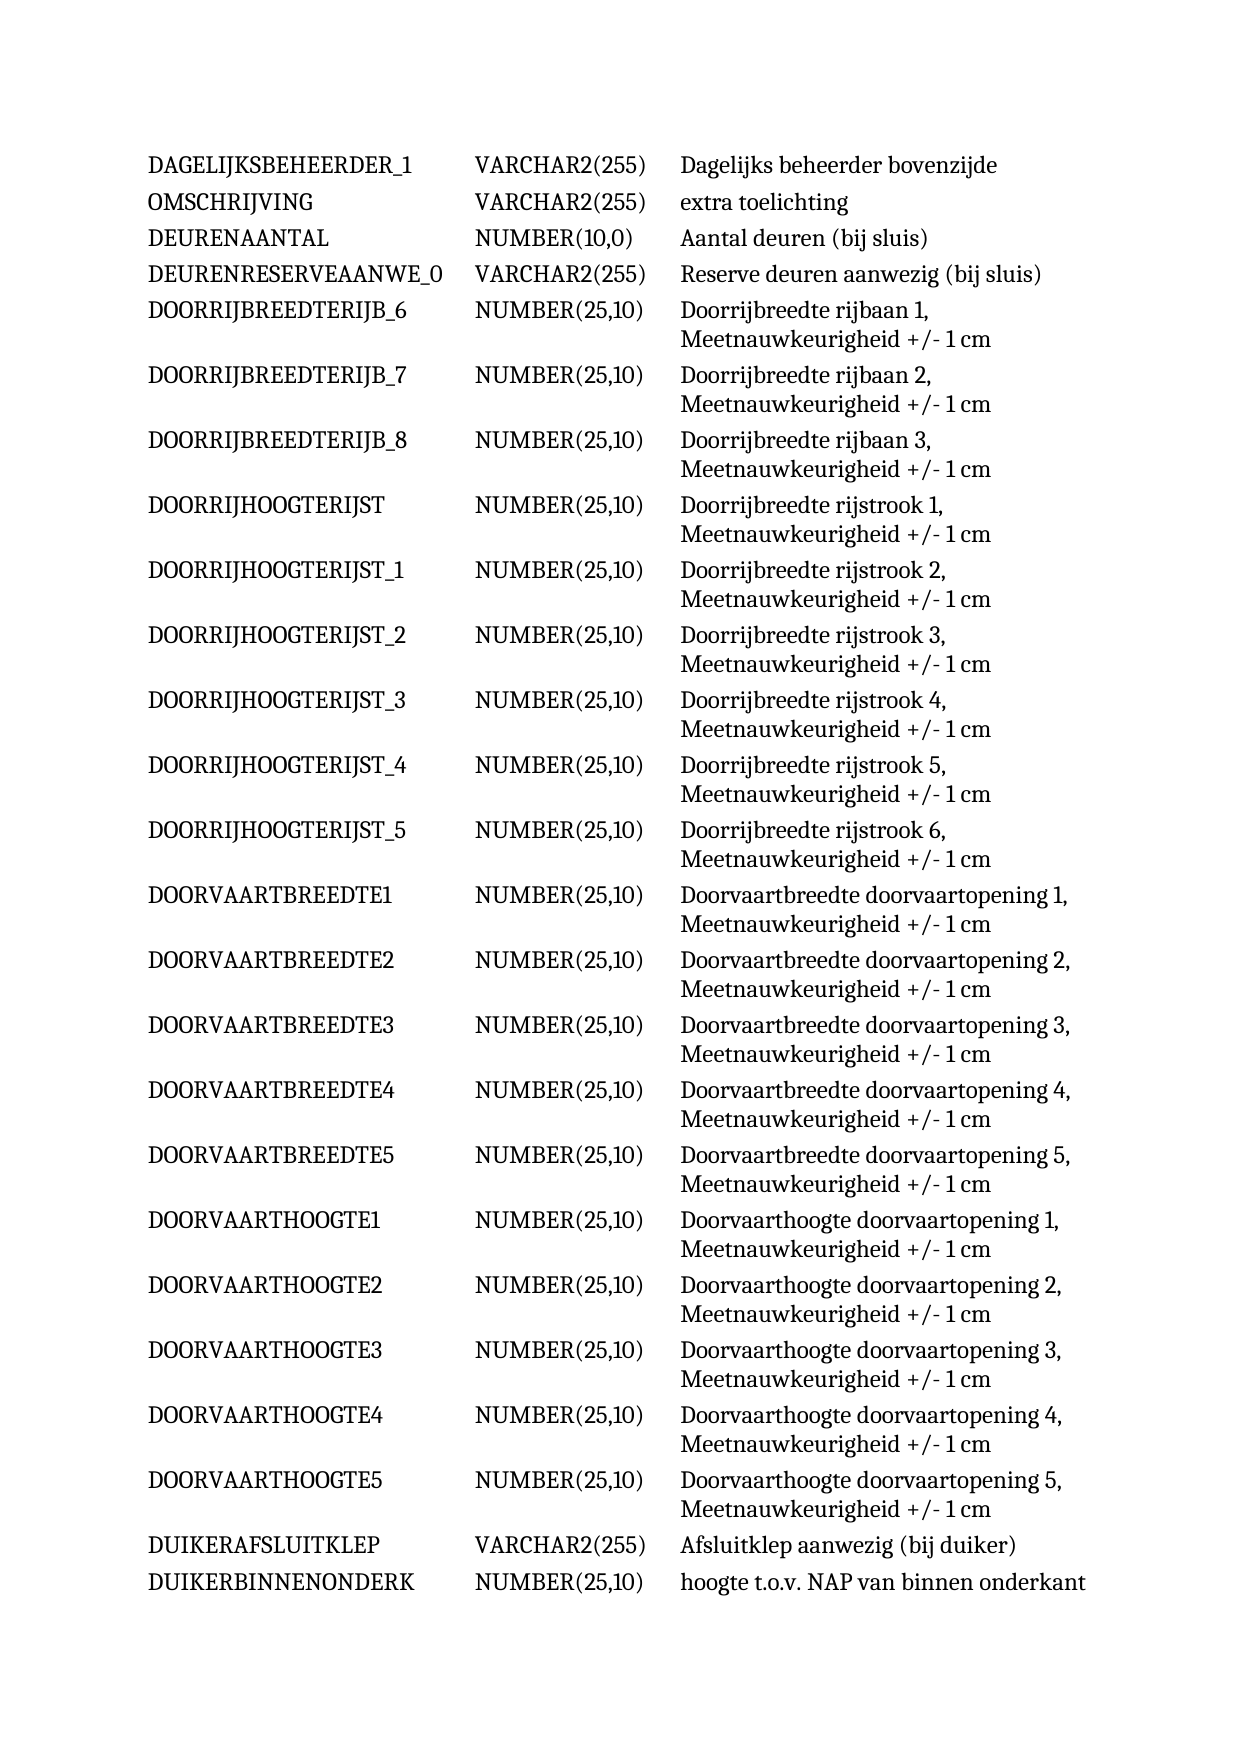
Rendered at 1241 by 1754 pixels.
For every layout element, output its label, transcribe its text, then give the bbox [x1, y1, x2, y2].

table_cell Aantal deuren (bij sluis) [669, 220, 1104, 256]
table_cell Doorrijbreedte rijstrook 4, Meetnauwkeurigheid +/- 1 cm [669, 683, 1104, 748]
table_cell NUMBER(25,10) [463, 1203, 669, 1268]
table_cell Doorrijbreedte rijstrook 6, Meetnauwkeurigheid +/- 1 cm [669, 813, 1104, 878]
table_cell NUMBER(25,10) [463, 878, 669, 943]
table_cell Doorrijbreedte rijstrook 5, Meetnauwkeurigheid +/- 1 cm [669, 748, 1104, 813]
table_cell DUIKERAFSLUITKLEP [136, 1528, 463, 1564]
table_cell DOORRIJHOOGTERIJST_3 [136, 683, 463, 748]
table_cell DOORVAARTBREEDTE1 [136, 878, 463, 943]
table_cell DOORVAARTHOOGTE3 [136, 1333, 463, 1398]
table_cell Doorrijbreedte rijbaan 3, Meetnauwkeurigheid +/- 1 cm [669, 423, 1104, 488]
table_cell NUMBER(25,10) [463, 1268, 669, 1333]
table_cell Doorvaarthoogte doorvaartopening 2, Meetnauwkeurigheid +/- 1 cm [669, 1268, 1104, 1333]
table_cell extra toelichting [669, 184, 1104, 220]
table_cell Doorvaartbreedte doorvaartopening 3, Meetnauwkeurigheid +/- 1 cm [669, 1008, 1104, 1073]
table_cell Doorrijbreedte rijstrook 2, Meetnauwkeurigheid +/- 1 cm [669, 553, 1104, 618]
table_cell Doorrijbreedte rijbaan 2, Meetnauwkeurigheid +/- 1 cm [669, 358, 1104, 423]
table_cell Doorvaarthoogte doorvaartopening 4, Meetnauwkeurigheid +/- 1 cm [669, 1398, 1104, 1463]
table_cell DUIKERBINNENONDERK [136, 1564, 463, 1600]
table_cell DOORVAARTBREEDTE4 [136, 1073, 463, 1138]
table_cell DOORRIJHOOGTERIJST_4 [136, 748, 463, 813]
table_cell DOORRIJHOOGTERIJST [136, 488, 463, 553]
table_cell NUMBER(25,10) [463, 943, 669, 1008]
table_cell VARCHAR2(255) [463, 1528, 669, 1564]
table_cell DOORRIJBREEDTERIJB_8 [136, 423, 463, 488]
table_cell NUMBER(25,10) [463, 488, 669, 553]
table_cell Doorvaartbreedte doorvaartopening 2, Meetnauwkeurigheid +/- 1 cm [669, 943, 1104, 1008]
table_cell Doorvaartbreedte doorvaartopening 1, Meetnauwkeurigheid +/- 1 cm [669, 878, 1104, 943]
table_cell DOORRIJHOOGTERIJST_5 [136, 813, 463, 878]
table_cell DOORRIJHOOGTERIJST_2 [136, 618, 463, 683]
table_cell NUMBER(25,10) [463, 1008, 669, 1073]
table_cell DEURENAANTAL [136, 220, 463, 256]
table_cell NUMBER(25,10) [463, 1463, 669, 1528]
table_cell VARCHAR2(255) [463, 256, 669, 293]
table_cell OMSCHRIJVING [136, 184, 463, 220]
table_cell Doorvaarthoogte doorvaartopening 3, Meetnauwkeurigheid +/- 1 cm [669, 1333, 1104, 1398]
table_cell Doorrijbreedte rijbaan 1, Meetnauwkeurigheid +/- 1 cm [669, 293, 1104, 358]
table_cell NUMBER(25,10) [463, 618, 669, 683]
table_cell NUMBER(25,10) [463, 293, 669, 358]
table_cell DOORVAARTHOOGTE2 [136, 1268, 463, 1333]
table_cell Doorrijbreedte rijstrook 1, Meetnauwkeurigheid +/- 1 cm [669, 488, 1104, 553]
table_cell NUMBER(25,10) [463, 813, 669, 878]
table_cell NUMBER(25,10) [463, 1333, 669, 1398]
table_cell Doorvaarthoogte doorvaartopening 5, Meetnauwkeurigheid +/- 1 cm [669, 1463, 1104, 1528]
table_cell Afsluitklep aanwezig (bij duiker) [669, 1528, 1104, 1564]
table_cell NUMBER(10,0) [463, 220, 669, 256]
table_cell NUMBER(25,10) [463, 358, 669, 423]
table_cell DOORRIJBREEDTERIJB_7 [136, 358, 463, 423]
table_cell NUMBER(25,10) [463, 748, 669, 813]
table_cell Reserve deuren aanwezig (bij sluis) [669, 256, 1104, 293]
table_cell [669, 1564, 1104, 1600]
table_cell DOORVAARTBREEDTE5 [136, 1138, 463, 1203]
table_cell VARCHAR2(255) [463, 148, 669, 184]
table_cell DOORRIJHOOGTERIJST_1 [136, 553, 463, 618]
table_cell DAGELIJKSBEHEERDER_1 [136, 148, 463, 184]
table_cell DOORVAARTHOOGTE1 [136, 1203, 463, 1268]
table_cell DOORRIJBREEDTERIJB_6 [136, 293, 463, 358]
table_cell NUMBER(25,10) [463, 1073, 669, 1138]
table_cell DOORVAARTHOOGTE4 [136, 1398, 463, 1463]
table_cell NUMBER(25,10) [463, 1138, 669, 1203]
table_cell Doorvaartbreedte doorvaartopening 5, Meetnauwkeurigheid +/- 1 cm [669, 1138, 1104, 1203]
table_cell NUMBER(25,10) [463, 683, 669, 748]
table_cell Dagelijks beheerder bovenzijde [669, 148, 1104, 184]
table_cell Doorrijbreedte rijstrook 3, Meetnauwkeurigheid +/- 1 cm [669, 618, 1104, 683]
table_cell NUMBER(25,10) [463, 553, 669, 618]
table_cell DOORVAARTBREEDTE3 [136, 1008, 463, 1073]
table_cell DOORVAARTBREEDTE2 [136, 943, 463, 1008]
table_cell Doorvaarthoogte doorvaartopening 1, Meetnauwkeurigheid +/- 1 cm [669, 1203, 1104, 1268]
table_cell NUMBER(25,10) [463, 1564, 669, 1600]
table_cell Doorvaartbreedte doorvaartopening 4, Meetnauwkeurigheid +/- 1 cm [669, 1073, 1104, 1138]
table_cell NUMBER(25,10) [463, 1398, 669, 1463]
table_cell NUMBER(25,10) [463, 423, 669, 488]
table_cell DOORVAARTHOOGTE5 [136, 1463, 463, 1528]
table_cell VARCHAR2(255) [463, 184, 669, 220]
table_cell DEURENRESERVEAANWE_0 [136, 256, 463, 293]
